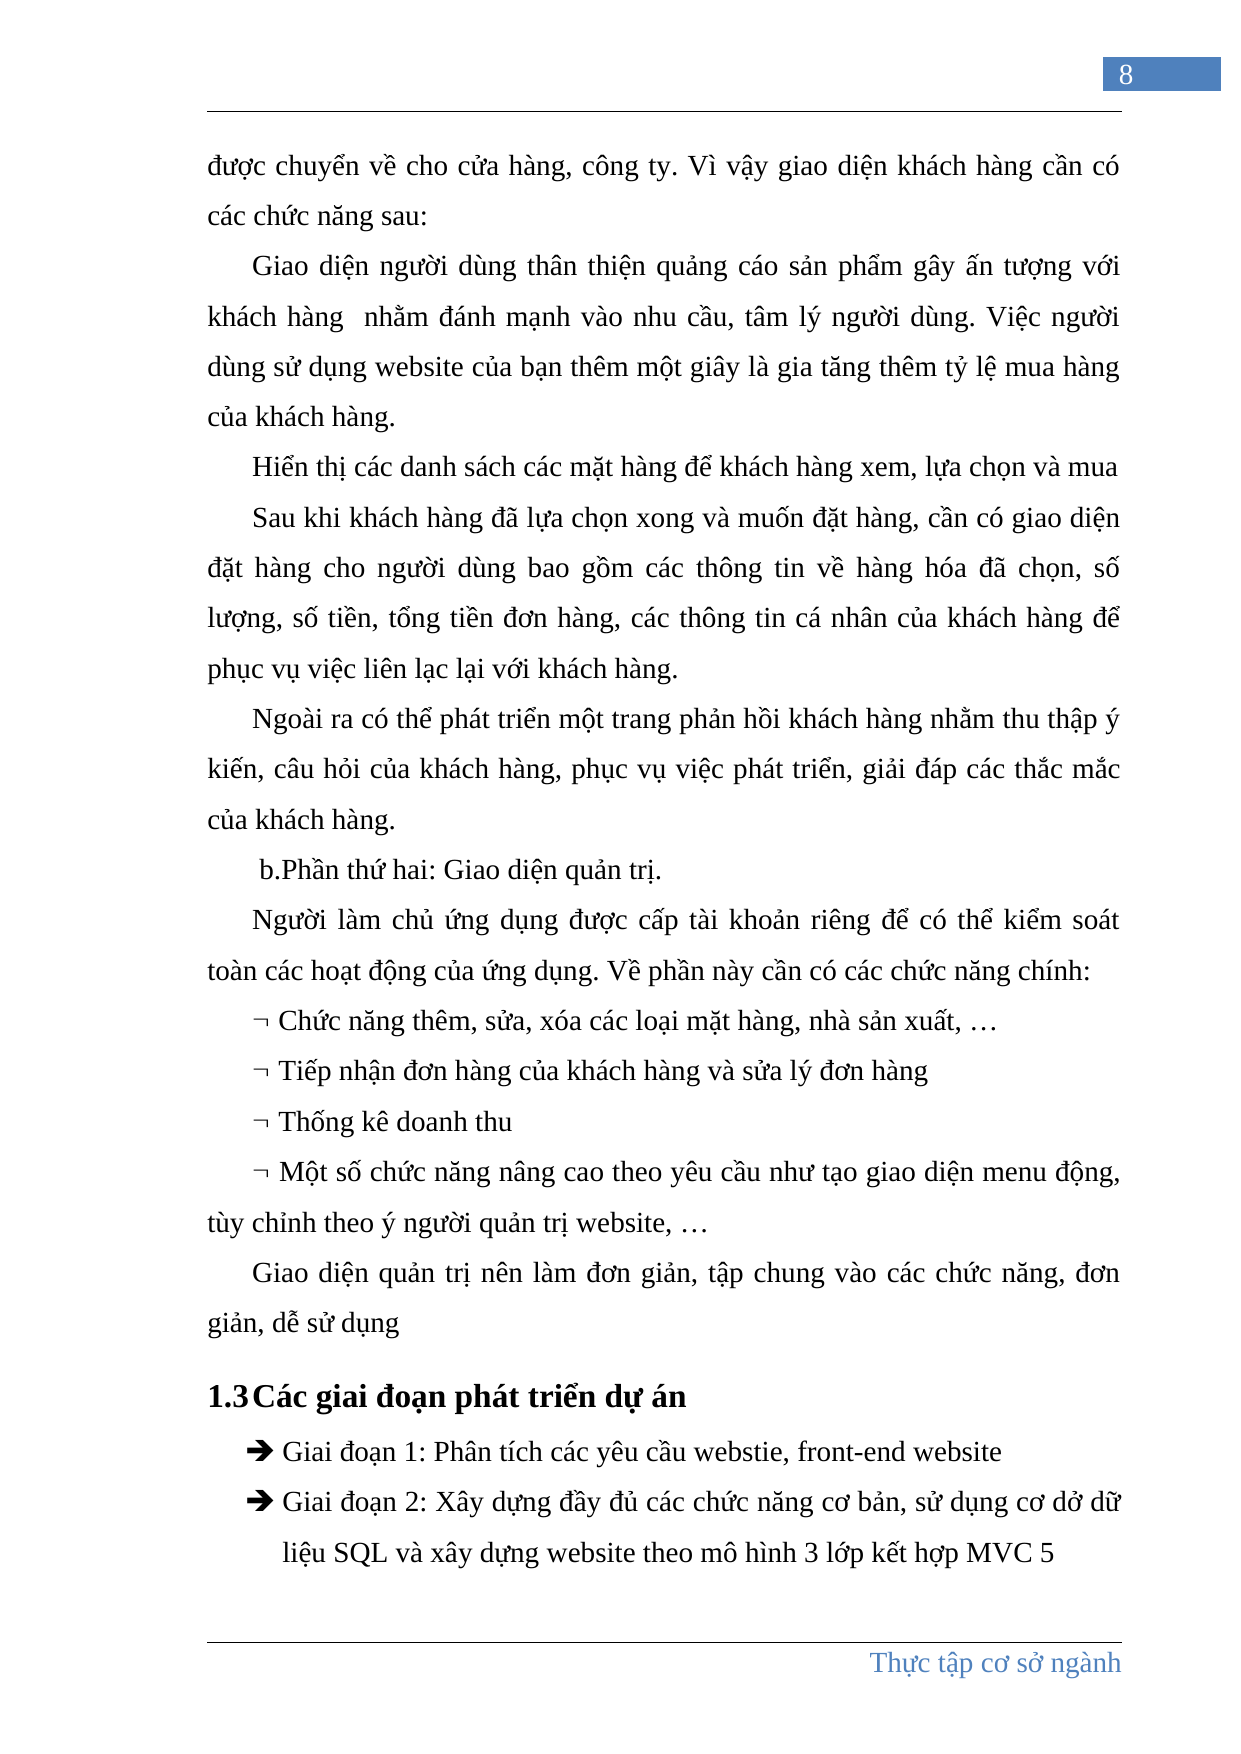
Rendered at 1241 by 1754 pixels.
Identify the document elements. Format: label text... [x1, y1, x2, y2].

text Ngoài ra có thể phát triển một trang phản hồi khách hàng nhằm thu thập ý kiến, câu hỏi của khách hàng, phục vụ việc phát triển, giải đáp các thắc mắc của khách hàng. [207, 701, 1122, 835]
text Thống kê doanh thu [207, 1104, 1122, 1137]
list Giai đoạn 1: Phân tích các yêu cầu webstie, front-end website [244, 1434, 1122, 1468]
subtitle Các giai đoạn phát triển dự án [207, 1376, 1122, 1415]
list Giai đoạn 2: Xây dựng đầy đủ các chức năng cơ bản, sử dụng cơ dở dữ liệu SQL và xây dựng website theo mô hình 3 lớp kết hợp MVC 5 [244, 1484, 1122, 1568]
text Một số chức năng nâng cao theo yêu cầu như tạo giao diện menu động, tùy chỉnh theo ý người quản trị website, … [207, 1154, 1122, 1238]
text Giao diện quản trị nên làm đơn giản, tập chung vào các chức năng, đơn giản, dễ sử dụng [207, 1255, 1122, 1339]
text b.Phần thứ hai: Giao diện quản trị. [207, 852, 1122, 886]
text Người làm chủ ứng dụng được cấp tài khoản riêng để có thể kiểm soát toàn các hoạt động của ứng dụng. Về phần này cần có các chức năng chính: [207, 902, 1122, 986]
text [207, 148, 1122, 232]
text Hiển thị các danh sách các mặt hàng để khách hàng xem, lựa chọn và mua [207, 449, 1122, 483]
text Chức năng thêm, sửa, xóa các loại mặt hàng, nhà sản xuất, … [207, 1003, 1122, 1037]
text Giao diện người dùng thân thiện quảng cáo sản phẩm gây ấn tượng với khách hàng nhằm đánh mạnh vào nhu cầu, tâm lý người dùng. Việc người dùng sử dụng website của bạn thêm một giây là gia tăng thêm tỷ lệ mua hàng của khách hàng. [207, 248, 1122, 433]
text Tiếp nhận đơn hàng của khách hàng và sửa lý đơn hàng [207, 1053, 1122, 1087]
text Sau khi khách hàng đã lựa chọn xong và muốn đặt hàng, cần có giao diện đặt hàng cho người dùng bao gồm các thông tin về hàng hóa đã chọn, số lượng, số tiền, tổng tiền đơn hàng, các thông tin cá nhân của khách hàng để phục vụ việc liên lạc lại với khách hàng. [207, 500, 1122, 684]
